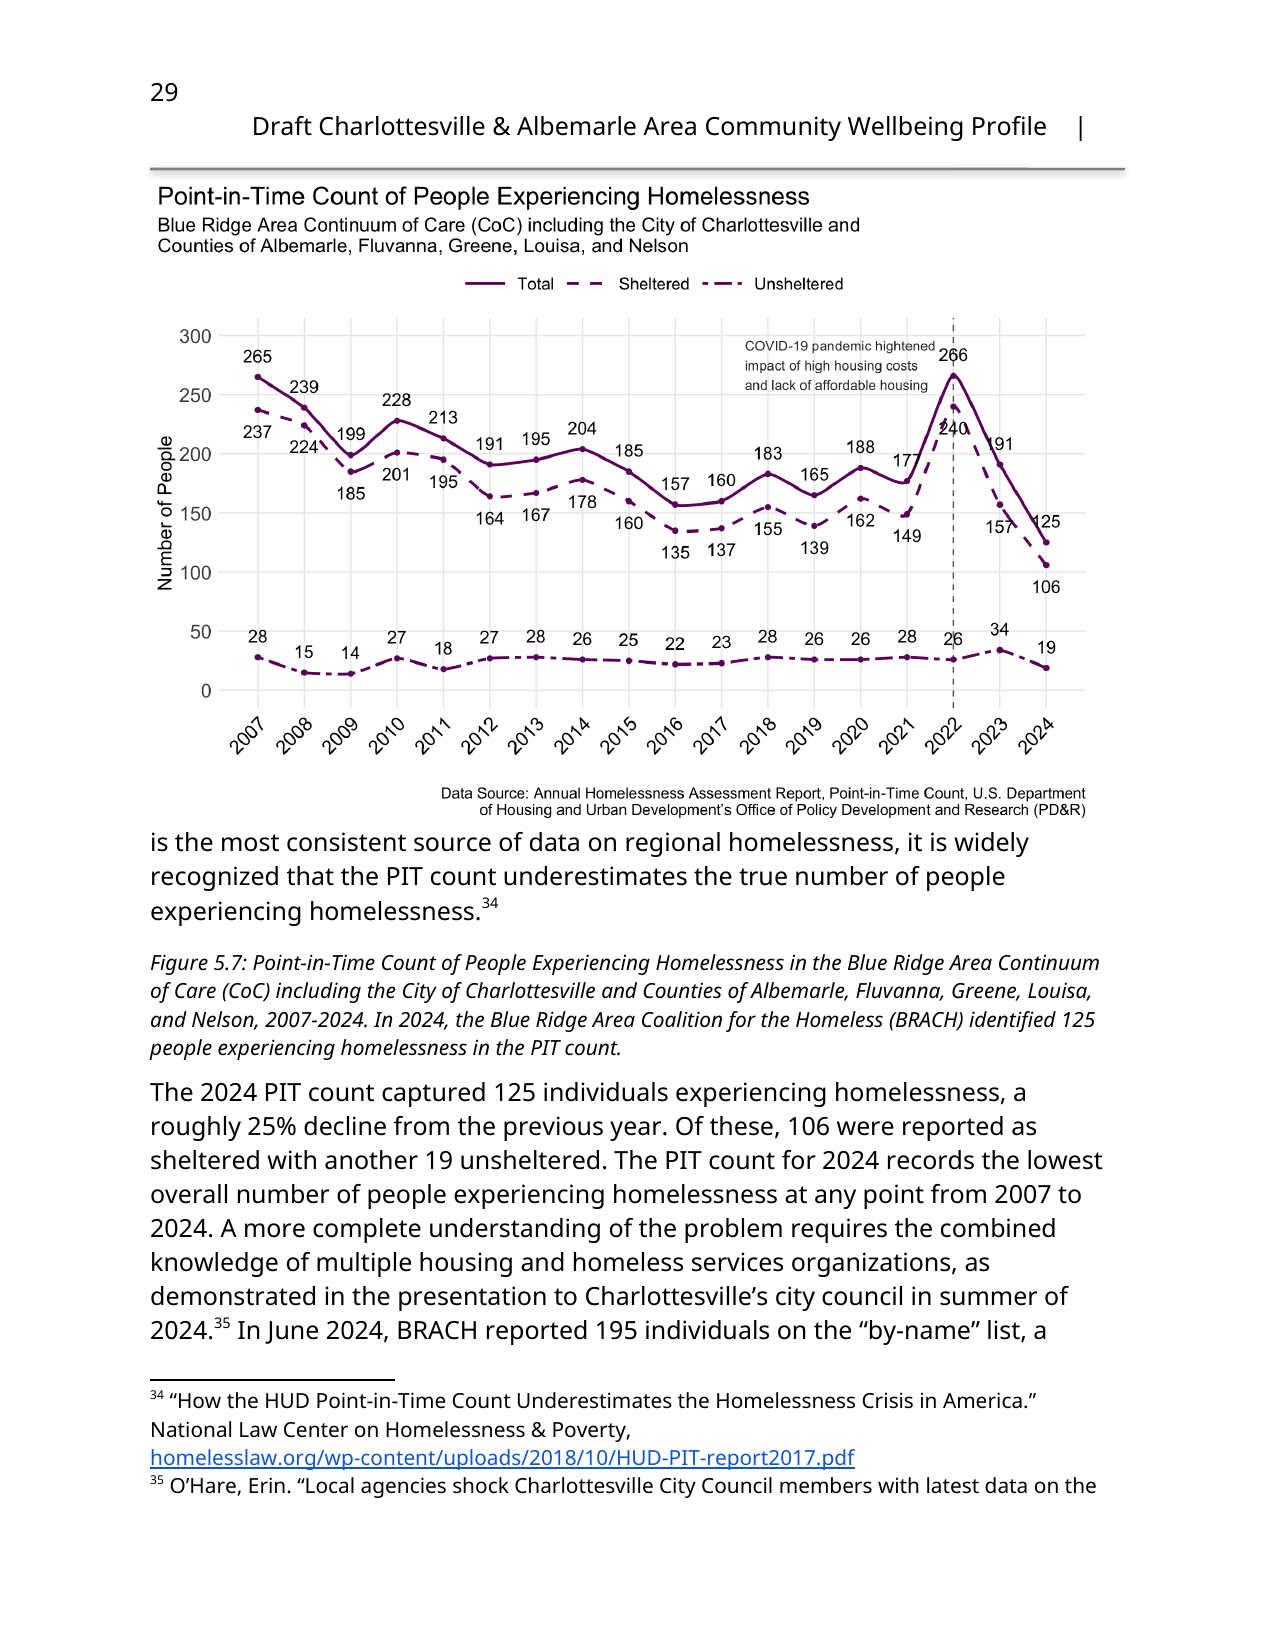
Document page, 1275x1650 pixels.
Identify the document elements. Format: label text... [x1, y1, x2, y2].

picture [150, 180, 1093, 825]
text Figure 5.7: Point-in-Time Count of People Experiencing Homelessness in the Blue Ridge Area Continuum of Care (CoC) including the City of Charlottesville and Counties of Albemarle, Fluvanna, Greene, Louisa, and Nelson, 2007-2024. In 2024, the Blue Ridge Area Coalition for the Homeless (BRACH) identified 125 people experiencing homelessness in the PIT count. [150, 948, 1125, 1062]
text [150, 1074, 1125, 1347]
